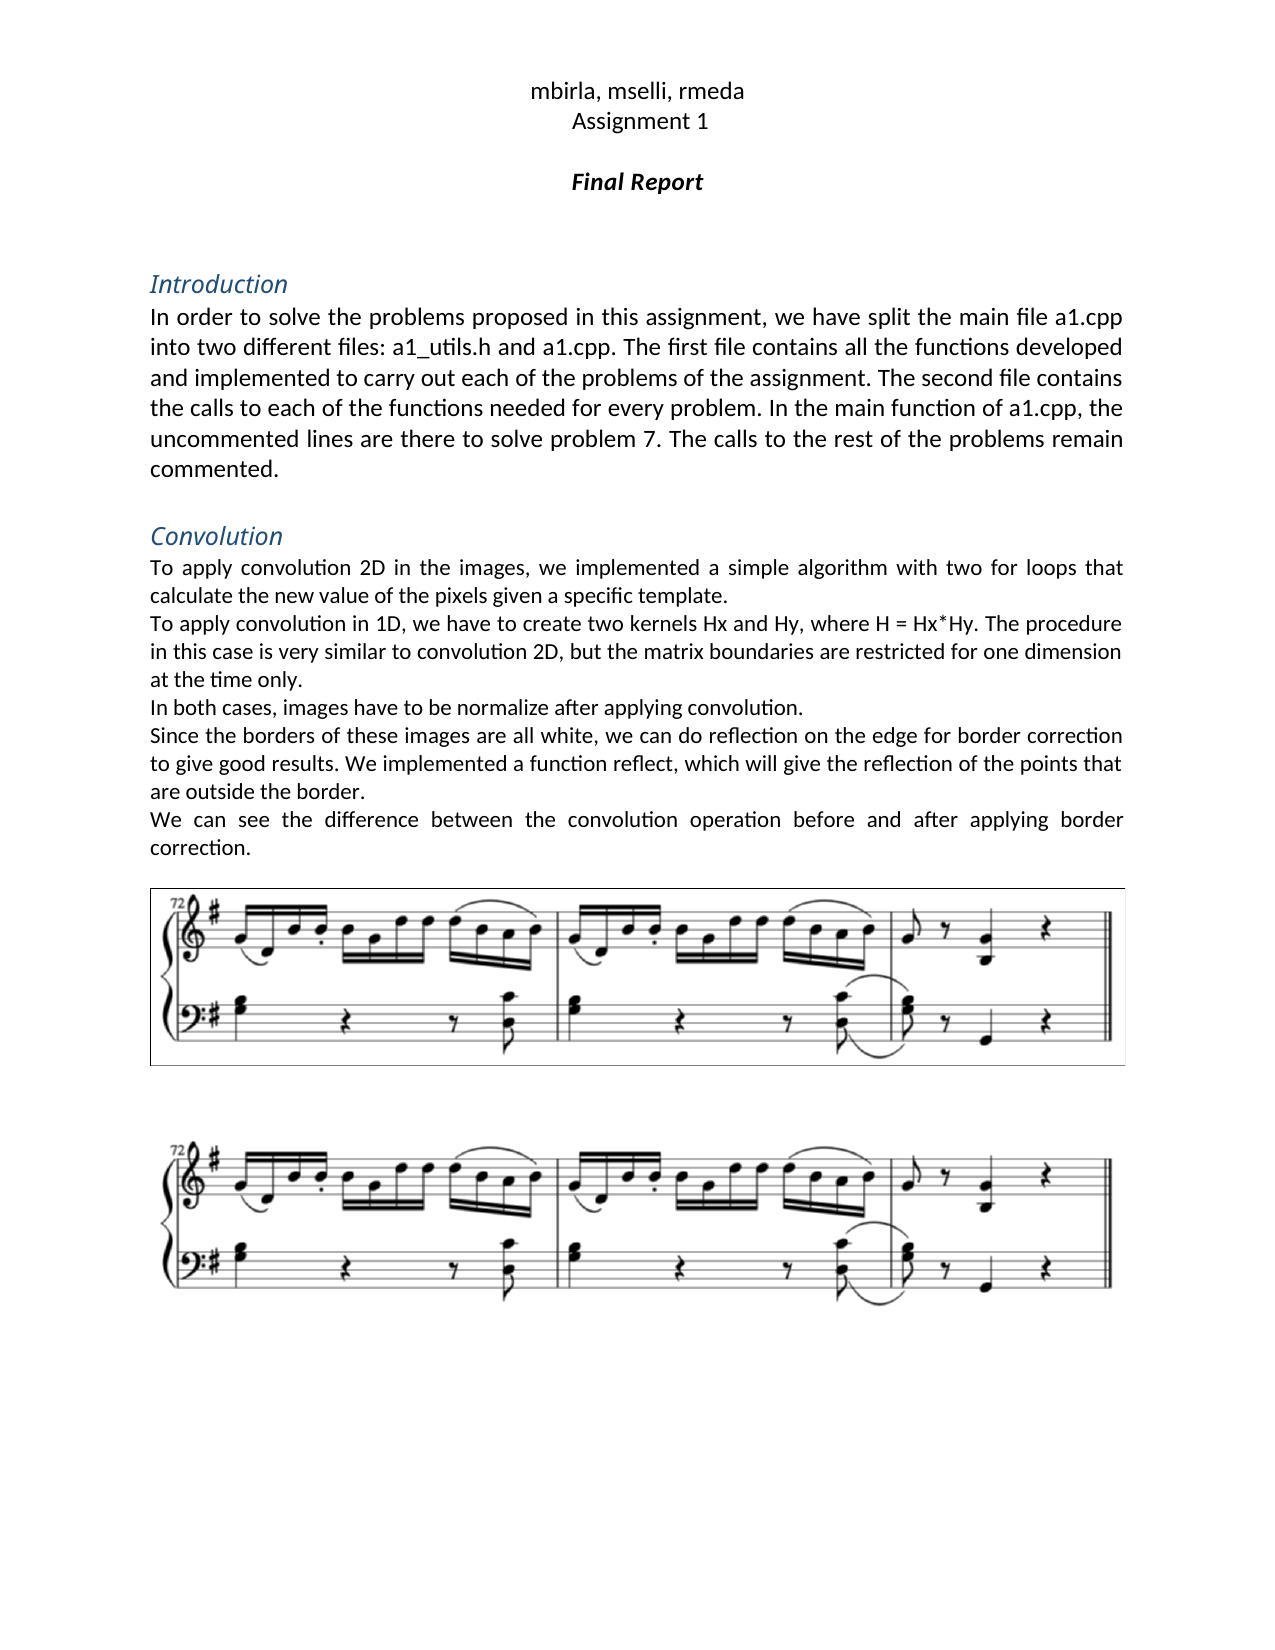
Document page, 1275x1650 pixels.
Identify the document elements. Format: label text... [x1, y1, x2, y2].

picture [150, 1135, 1125, 1313]
subtitle Convolution [150, 519, 1125, 553]
subtitle Introduction [150, 267, 1125, 301]
text Since the borders of these images are all white, we can do reflection on the edge for border correction to give good results. We implemented a function reflect, which will give the reflection of the points that are outside the border. [150, 721, 1125, 805]
text To apply convolution in 1D, we have to create two kernels Hx and Hy, where H = Hx*Hy. The procedure in this case is very similar to convolution 2D, but the matrix boundaries are restricted for one dimension at the time only. [150, 609, 1125, 693]
picture [150, 888, 1125, 1066]
text Final Report [150, 167, 1125, 197]
text In both cases, images have to be normalize after applying convolution. [150, 693, 1125, 721]
text To apply convolution 2D in the images, we implemented a simple algorithm with two for loops that calculate the new value of the pixels given a specific template. [150, 553, 1125, 609]
text We can see the difference between the convolution operation before and after applying border correction. [150, 805, 1125, 861]
text In order to solve the problems proposed in this assignment, we have split the main file a1.cpp into two different files: a1_utils.h and a1.cpp. The first file contains all the functions developed and implemented to carry out each of the problems of the assignment. The second file contains the calls to each of the functions needed for every problem. In the main function of a1.cpp, the uncommented lines are there to solve problem 7. The calls to the rest of the problems remain commented. [150, 301, 1125, 484]
